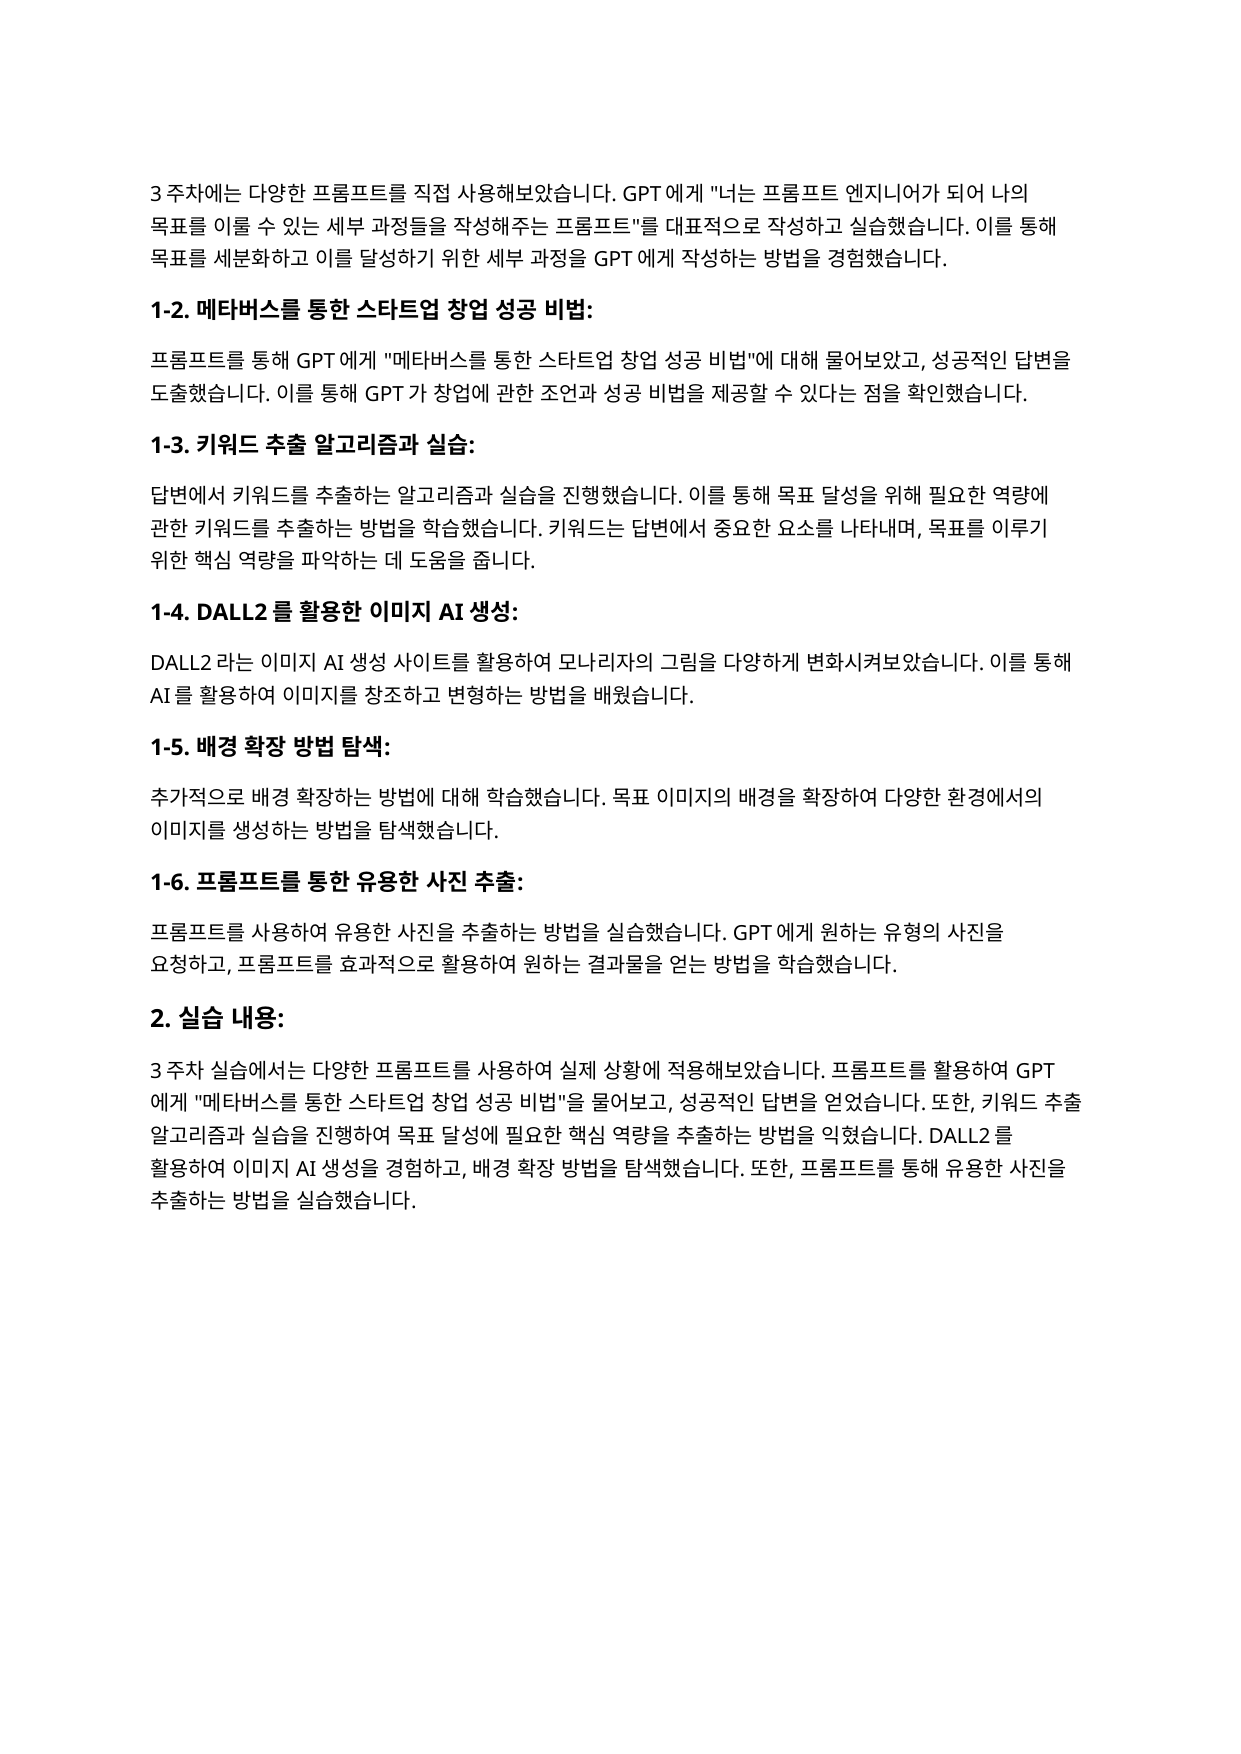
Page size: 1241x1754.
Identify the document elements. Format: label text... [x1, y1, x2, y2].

text 3주차 실습에서는 다양한 프롬프트를 사용하여 실제 상황에 적용해보았습니다. 프롬프트를 활용하여 GPT에게 "메타버스를 통한 스타트업 창업 성공 비법"을 물어보고, 성공적인 답변을 얻었습니다. 또한, 키워드 추출 알고리즘과 실습을 진행하여 목표 달성에 필요한 핵심 역량을 추출하는 방법을 익혔습니다. DALL2를 활용하여 이미지 AI 생성을 경험하고, 배경 확장 방법을 탐색했습니다. 또한, 프롬프트를 통해 유용한 사진을 추출하는 방법을 실습했습니다. [150, 1054, 1090, 1215]
text 1-2. 메타버스를 통한 스타트업 창업 성공 비법: [150, 292, 1090, 325]
text 1-4. DALL2를 활용한 이미지 AI 생성: [150, 594, 1090, 627]
text DALL2라는 이미지 AI 생성 사이트를 활용하여 모나리자의 그림을 다양하게 변화시켜보았습니다. 이를 통해 AI를 활용하여 이미지를 창조하고 변형하는 방법을 배웠습니다. [150, 647, 1090, 710]
text 1-3. 키워드 추출 알고리즘과 실습: [150, 427, 1090, 460]
text 2. 실습 내용: [150, 998, 1090, 1034]
text 1-5. 배경 확장 방법 탐색: [150, 729, 1090, 762]
text 답변에서 키워드를 추출하는 알고리즘과 실습을 진행했습니다. 이를 통해 목표 달성을 위해 필요한 역량에 관한 키워드를 추출하는 방법을 학습했습니다. 키워드는 답변에서 중요한 요소를 나타내며, 목표를 이루기 위한 핵심 역량을 파악하는 데 도움을 줍니다. [150, 479, 1090, 575]
text 3주차에는 다양한 프롬프트를 직접 사용해보았습니다. GPT에게 "너는 프롬프트 엔지니어가 되어 나의 목표를 이룰 수 있는 세부 과정들을 작성해주는 프롬프트"를 대표적으로 작성하고 실습했습니다. 이를 통해 목표를 세분화하고 이를 달성하기 위한 세부 과정을 GPT에게 작성하는 방법을 경험했습니다. [150, 177, 1090, 273]
text 프롬프트를 통해 GPT에게 "메타버스를 통한 스타트업 창업 성공 비법"에 대해 물어보았고, 성공적인 답변을 도출했습니다. 이를 통해 GPT가 창업에 관한 조언과 성공 비법을 제공할 수 있다는 점을 확인했습니다. [150, 344, 1090, 408]
text 추가적으로 배경 확장하는 방법에 대해 학습했습니다. 목표 이미지의 배경을 확장하여 다양한 환경에서의 이미지를 생성하는 방법을 탐색했습니다. [150, 781, 1090, 844]
text 프롬프트를 사용하여 유용한 사진을 추출하는 방법을 실습했습니다. GPT에게 원하는 유형의 사진을 요청하고, 프롬프트를 효과적으로 활용하여 원하는 결과물을 얻는 방법을 학습했습니다. [150, 916, 1090, 979]
text 1-6. 프롬프트를 통한 유용한 사진 추출: [150, 863, 1090, 897]
